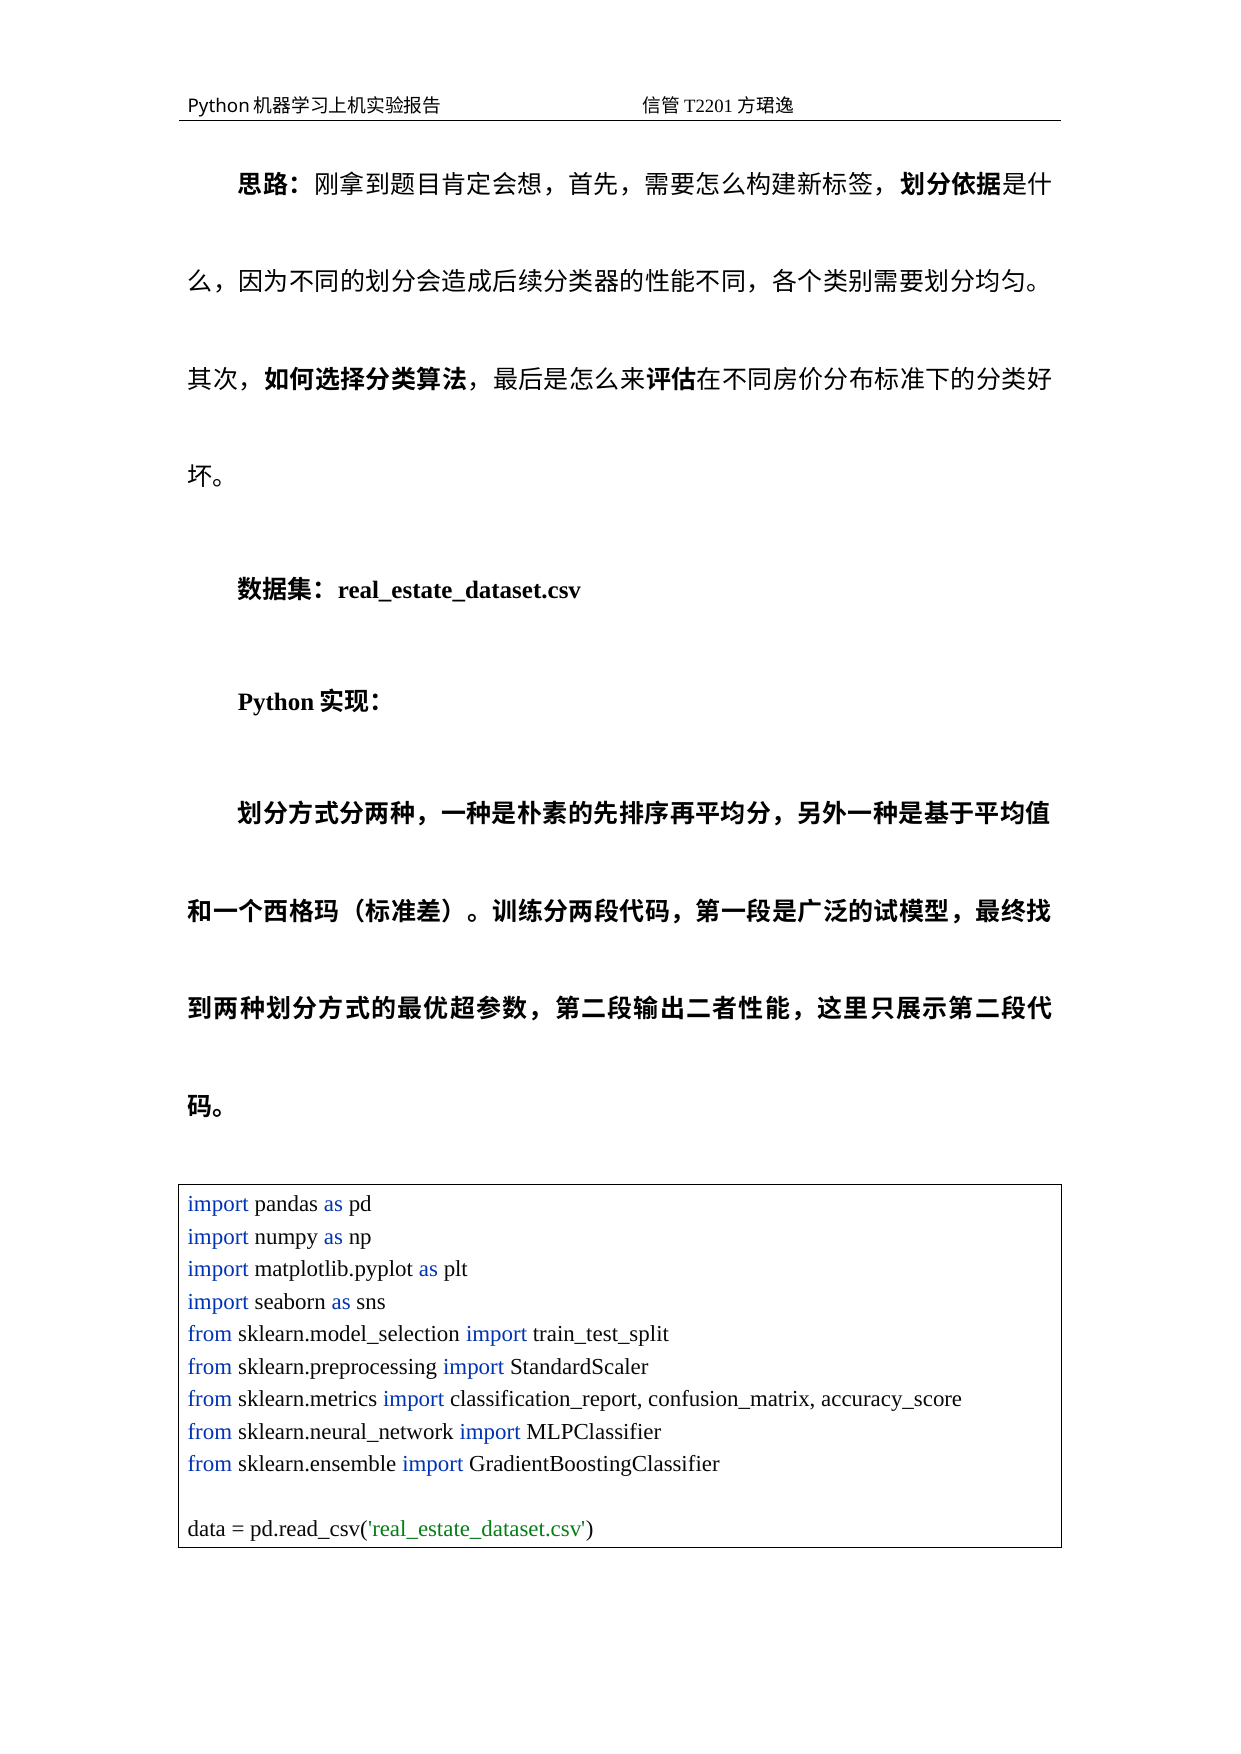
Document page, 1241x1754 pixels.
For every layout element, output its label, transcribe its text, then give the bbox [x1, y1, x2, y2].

list 数据集：real_estate_dataset.csv [187, 555, 1053, 620]
list Python实现： [187, 667, 1053, 732]
list 划分方式分两种，一种是朴素的先排序再平均分，另外一种是基于平均值和一个西格玛（标准差）。训练分两段代码，第一段是广泛的试模型，最终找到两种划分方式的最优超参数，第二段输出二者性能，这里只展示第二段代码。 [187, 779, 1053, 1137]
list 思路：刚拿到题目肯定会想，首先，需要怎么构建新标签，划分依据是什么，因为不同的划分会造成后续分类器的性能不同，各个类别需要划分均匀。其次，如何选择分类算法，最后是怎么来评估在不同房价分布标准下的分类好坏。 [187, 150, 1053, 507]
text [179, 1185, 1061, 1547]
